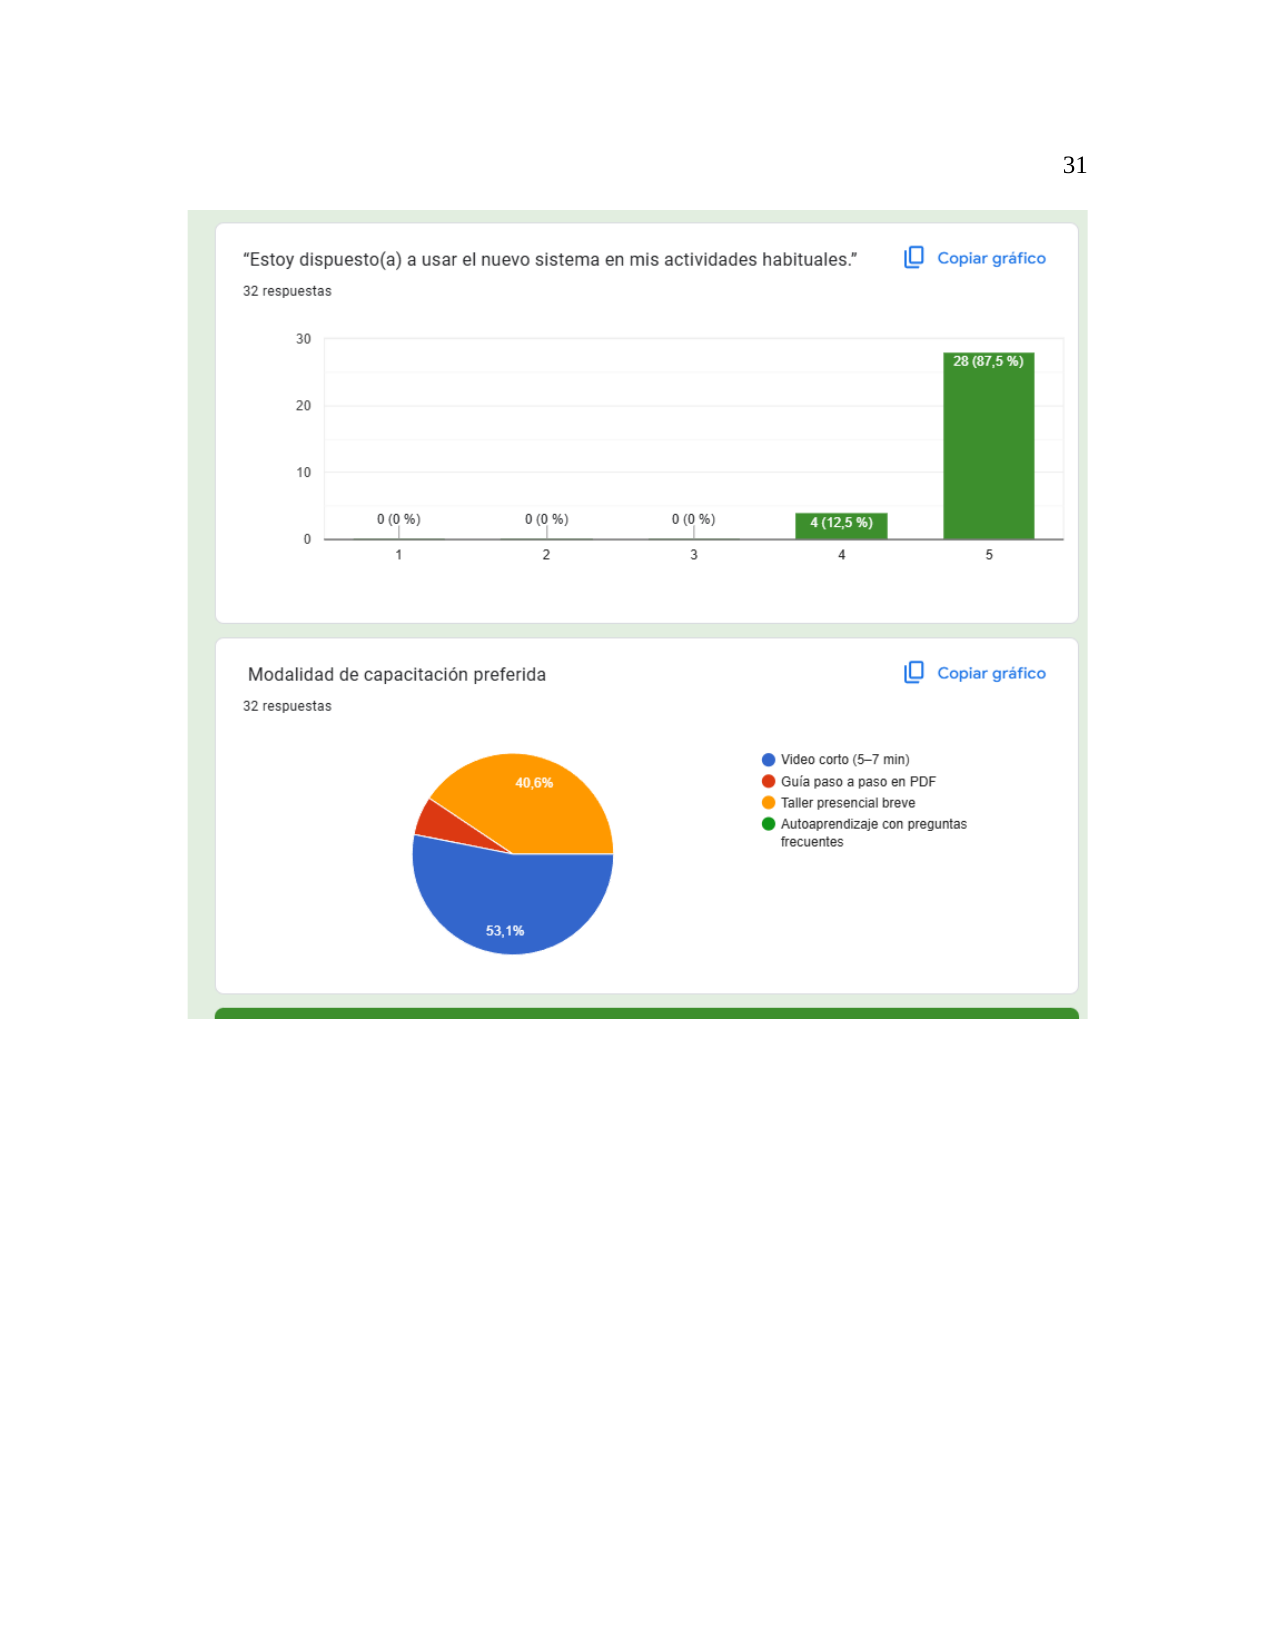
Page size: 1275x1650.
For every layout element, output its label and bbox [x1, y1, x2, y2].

picture [187, 210, 1088, 1019]
